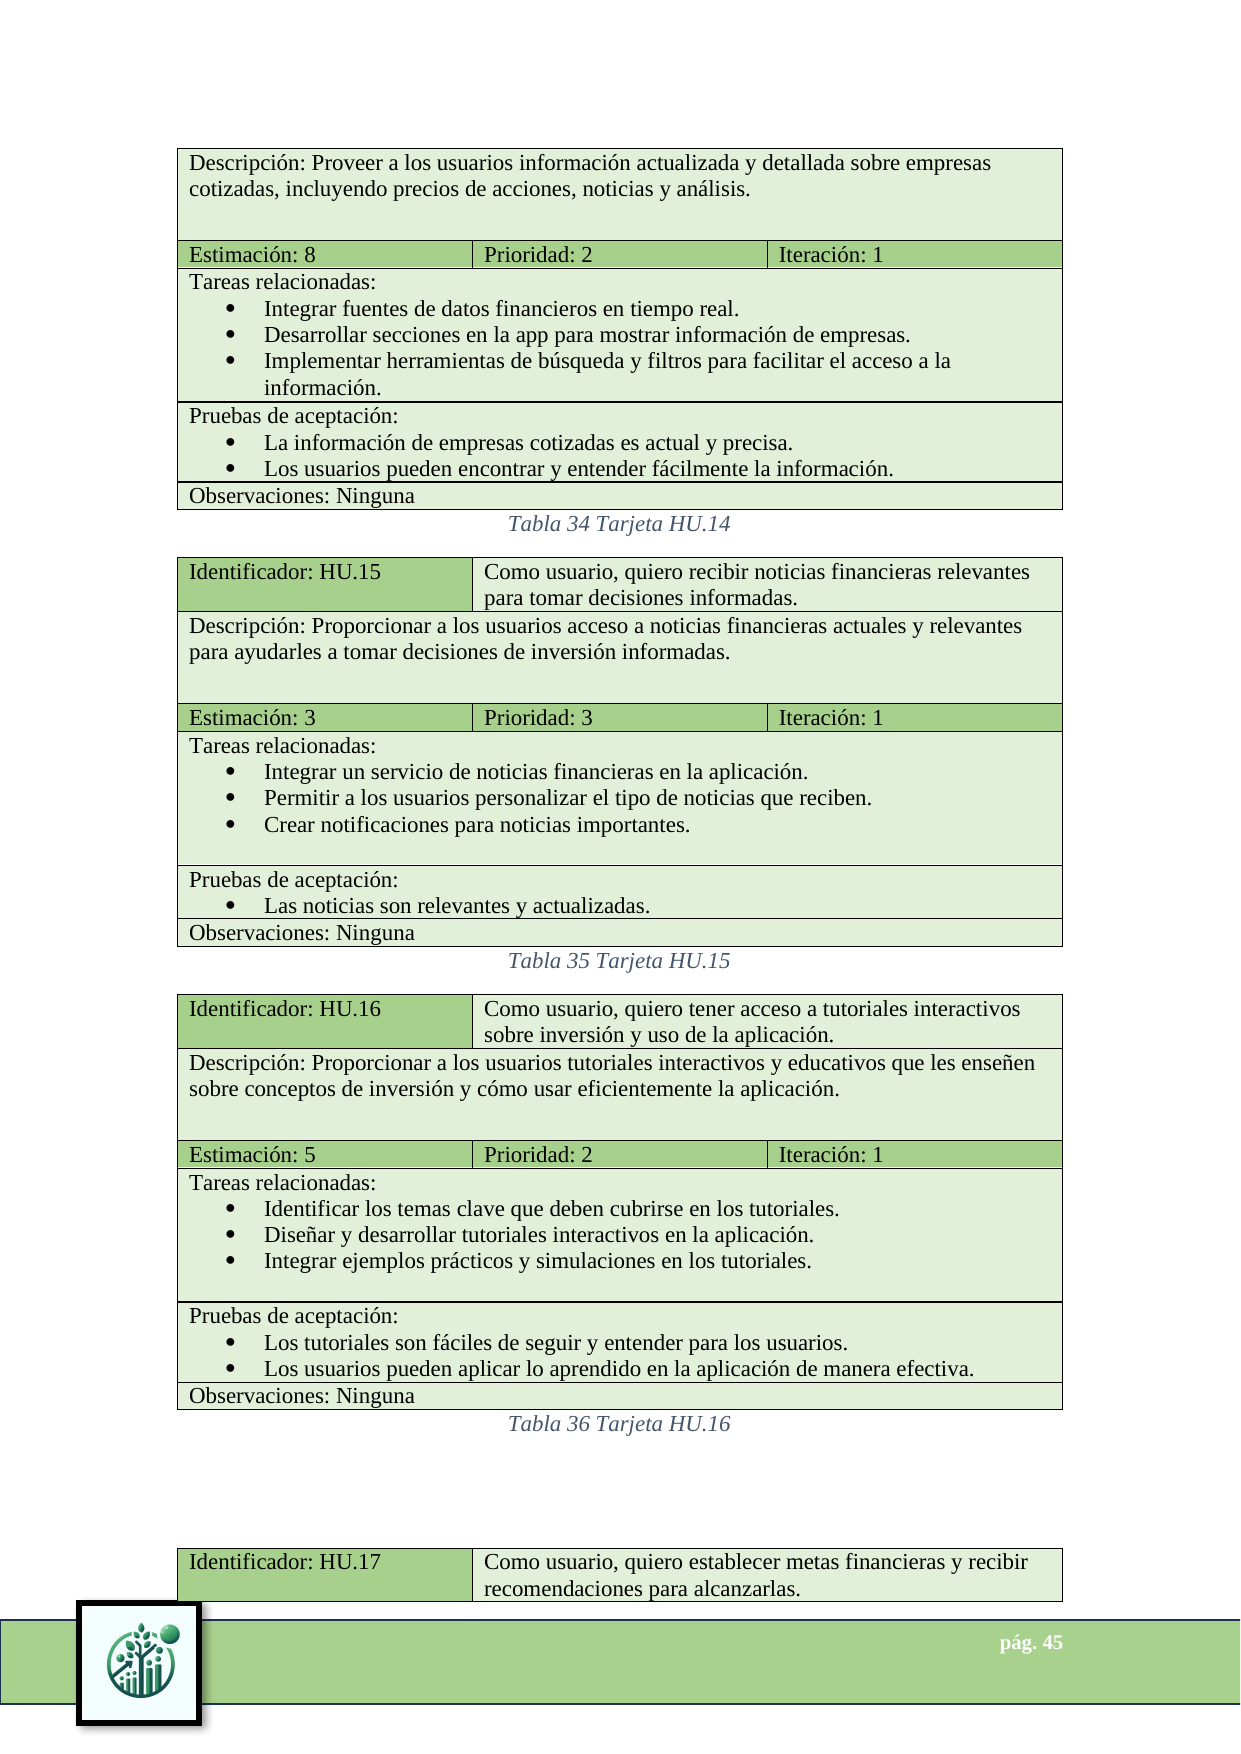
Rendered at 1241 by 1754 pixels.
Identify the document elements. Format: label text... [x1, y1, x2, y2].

table_header Identificador: HU.17 [178, 1549, 472, 1601]
picture [82, 1606, 196, 1720]
table_header Como usuario, quiero establecer metas financieras y recibir recomendaciones para alcanzarlas. [473, 1549, 1062, 1601]
table_cell Tareas relacionadas: Identificar los temas clave que deben cubrirse en los tutoriales. Diseñar y desarrollar tutoriales interactivos en la aplicación. Integrar ejemplos prácticos y simulaciones en los tutoriales. [178, 1169, 1062, 1301]
table_cell Descripción: Proporcionar a los usuarios acceso a noticias financieras actuales y relevantes para ayudarles a tomar decisiones de inversión informadas. [178, 612, 1062, 703]
text Tabla 35 Tarjeta HU.15 [177, 947, 1063, 973]
text Tabla 36 Tarjeta HU.16 [177, 1410, 1063, 1436]
table_header Como usuario, quiero recibir noticias financieras relevantes para tomar decisiones informadas. [473, 558, 1062, 611]
table_cell Pruebas de aceptación: Los tutoriales son fáciles de seguir y entender para los usuarios. Los usuarios pueden aplicar lo aprendido en la aplicación de manera efectiva. [178, 1303, 1062, 1382]
table_cell Pruebas de aceptación: Las noticias son relevantes y actualizadas. [178, 866, 1062, 918]
table_cell Iteración: 1 [768, 241, 1062, 267]
table_header Identificador: HU.16 [178, 995, 472, 1048]
table_cell Observaciones: Ninguna [178, 483, 1062, 509]
table_cell Observaciones: Ninguna [178, 1383, 1062, 1409]
table_cell Estimación: 5 [178, 1141, 472, 1167]
table_cell Descripción: Proveer a los usuarios información actualizada y detallada sobre empresas cotizadas, incluyendo precios de acciones, noticias y análisis. [178, 149, 1062, 240]
table_cell Estimación: 8 [178, 241, 472, 267]
table_cell Descripción: Proporcionar a los usuarios tutoriales interactivos y educativos que les enseñen sobre conceptos de inversión y cómo usar eficientemente la aplicación. [178, 1049, 1062, 1140]
table_cell Tareas relacionadas: Integrar fuentes de datos financieros en tiempo real. Desarrollar secciones en la app para mostrar información de empresas. Implementar herramientas de búsqueda y filtros para facilitar el acceso a la información. [178, 269, 1062, 401]
table_cell Pruebas de aceptación: La información de empresas cotizadas es actual y precisa. Los usuarios pueden encontrar y entender fácilmente la información. [178, 403, 1062, 481]
table_header Como usuario, quiero tener acceso a tutoriales interactivos sobre inversión y uso de la aplicación. [473, 995, 1062, 1048]
table_cell Prioridad: 3 [473, 704, 767, 731]
table_cell Iteración: 1 [768, 1141, 1062, 1167]
table_cell Prioridad: 2 [473, 241, 767, 267]
table_cell Estimación: 3 [178, 704, 472, 731]
table_header Identificador: HU.15 [178, 558, 472, 611]
table_cell Tareas relacionadas: Integrar un servicio de noticias financieras en la aplicación. Permitir a los usuarios personalizar el tipo de noticias que reciben. Crear notificaciones para noticias importantes. [178, 732, 1062, 864]
table_cell Prioridad: 2 [473, 1141, 767, 1167]
text Tabla 34 Tarjeta HU.14 [177, 510, 1063, 536]
table_cell Observaciones: Ninguna [178, 919, 1062, 946]
table_cell Iteración: 1 [768, 704, 1062, 731]
